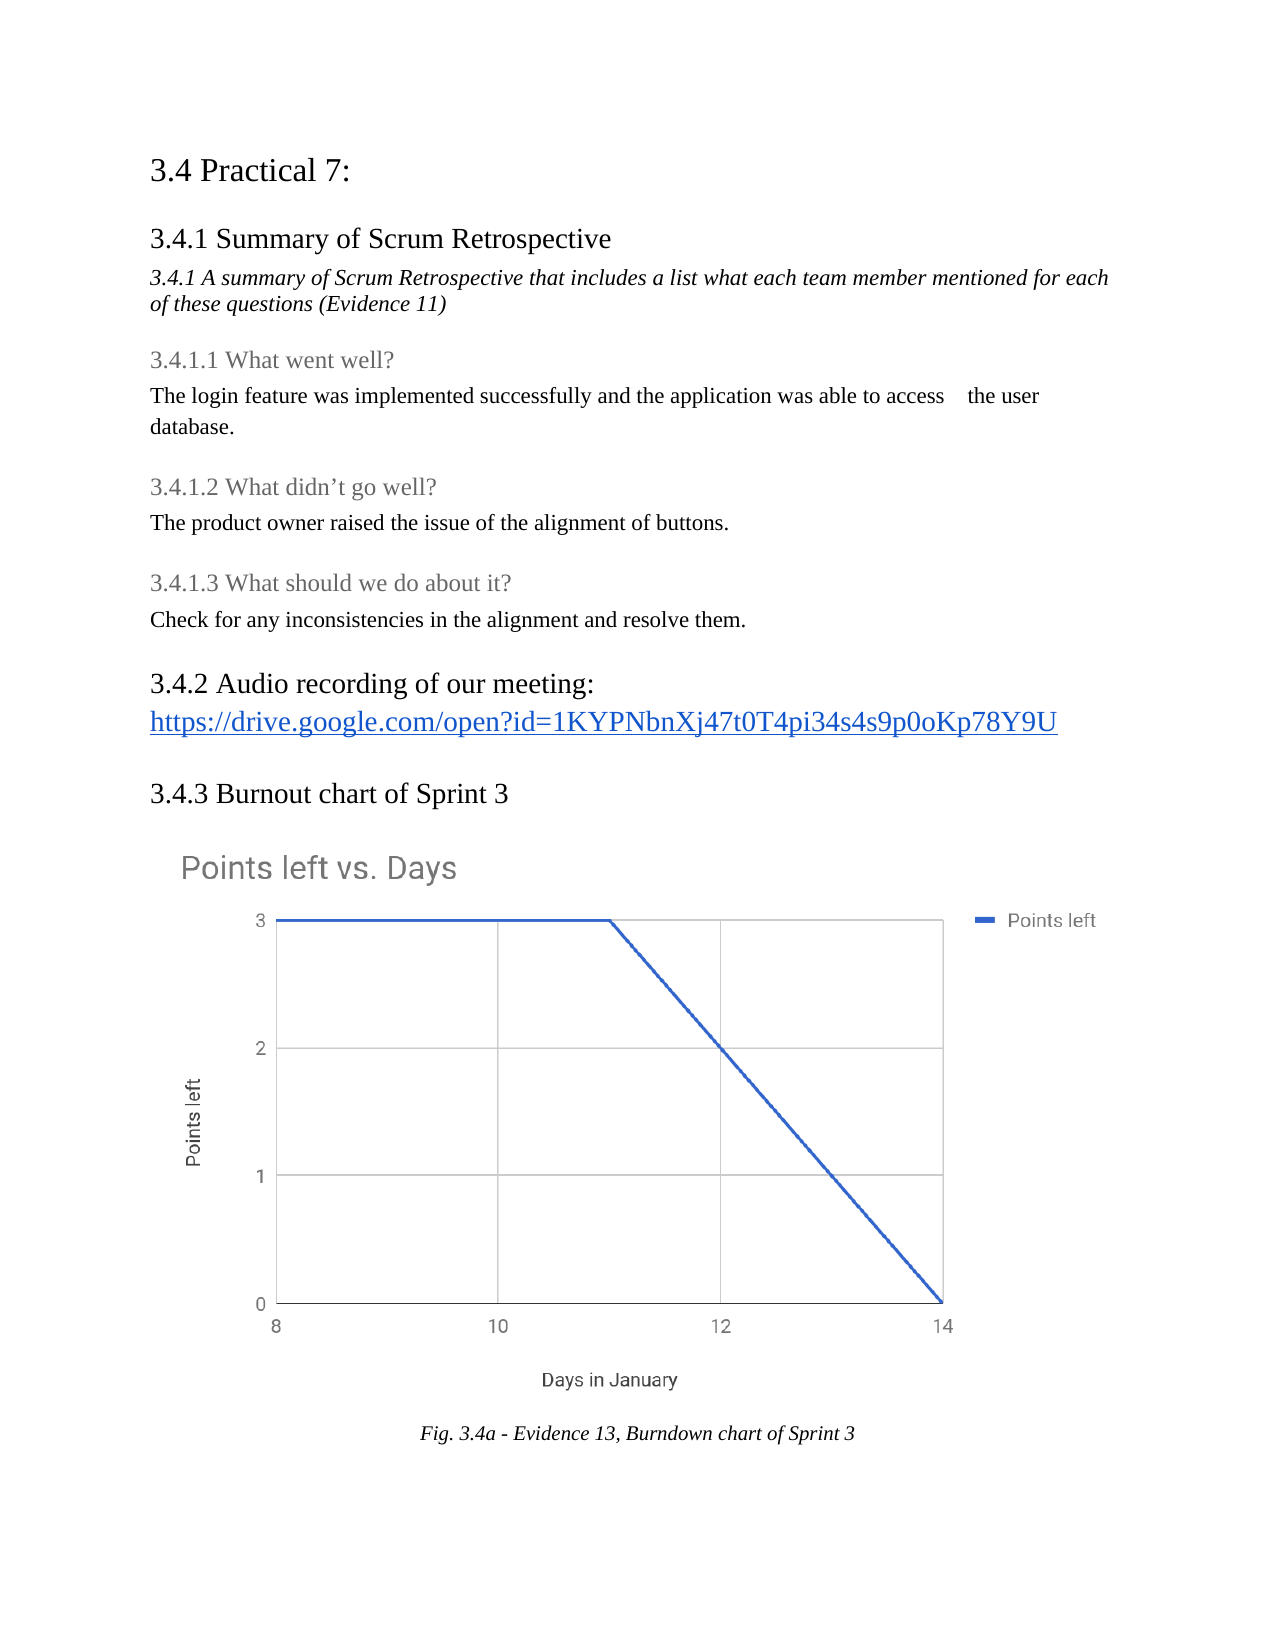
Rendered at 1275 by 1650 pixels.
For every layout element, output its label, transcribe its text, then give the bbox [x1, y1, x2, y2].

text 3.4.1 A summary of Scrum Retrospective that includes a list what each team member mentioned for each of these questions (Evidence 11) [150, 263, 1125, 316]
text 3.4.2 Audio recording of our meeting: [150, 666, 1125, 699]
text Check for any inconsistencies in the alignment and resolve them. [150, 606, 1125, 632]
text https://drive.google.com/open?id=1KYPNbnXj47t0T4pi34s4s9p0oKp78Y9U [150, 704, 1125, 738]
text The login feature was implemented successfully and the application was able to access the user database. [150, 382, 1125, 439]
text The product owner raised the issue of the alignment of buttons. [150, 509, 1125, 536]
subtitle 3.4.1.1 What went well? [150, 345, 1125, 374]
subtitle 3.4.1 Summary of Scrum Retrospective [150, 222, 1125, 255]
subtitle 3.4.3 Burnout chart of Sprint 3 [150, 776, 1125, 810]
subtitle 3.4.1.3 What should we do about it? [150, 568, 1125, 597]
subtitle 3.4 Practical 7: [150, 150, 1125, 188]
text Fig. 3.4a - Evidence 13, Burndown chart of Sprint 3 [150, 1421, 1125, 1444]
subtitle 3.4.1.2 What didn’t go well? [150, 472, 1125, 501]
picture [150, 818, 1125, 1421]
